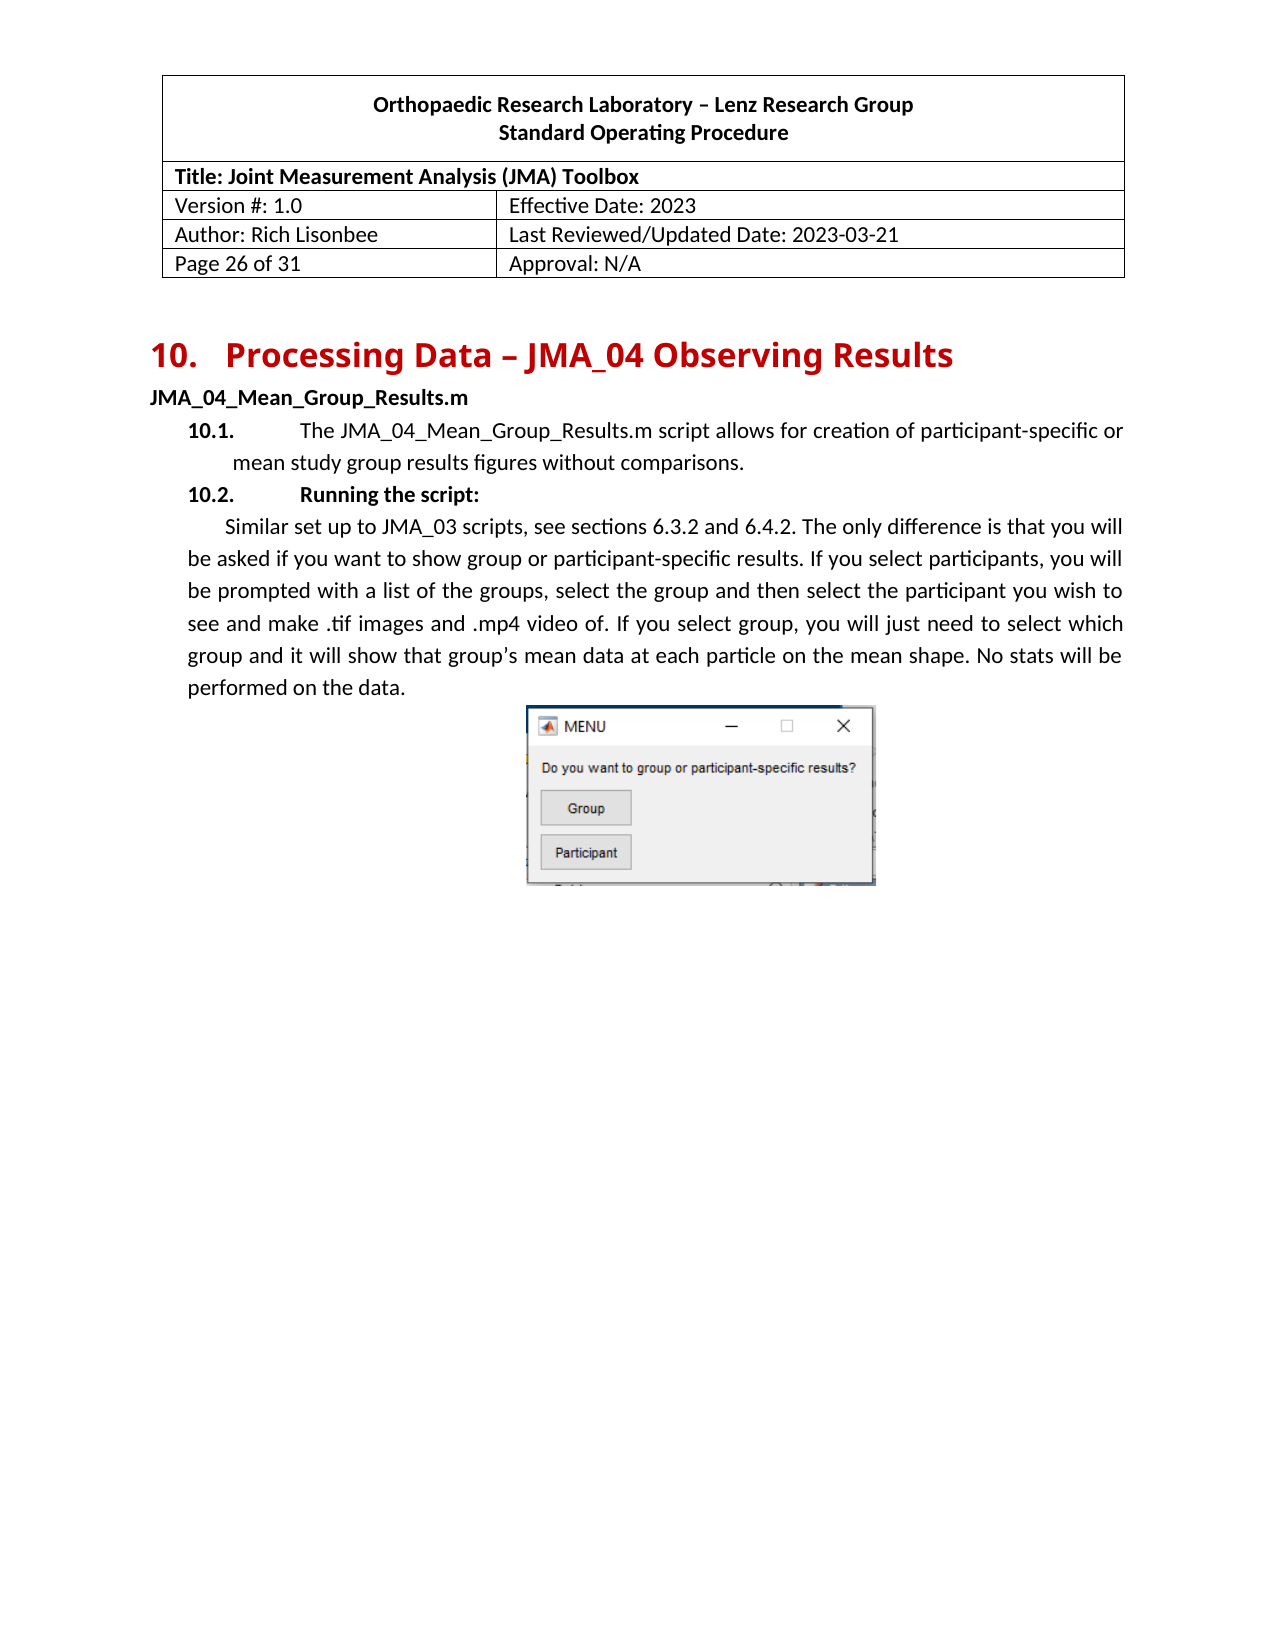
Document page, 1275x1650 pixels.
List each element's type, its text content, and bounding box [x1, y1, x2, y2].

list Running the script: [187, 480, 1125, 508]
text Similar set up to JMA_03 scripts, see sections 6.3.2 and 6.4.2. The only difference is that you will be asked if you want to show group or participant-specific results. If you select participants, you will be prompted with a list of the groups, select the group and then select the participant you wish to see and make .tif images and .mp4 video of. If you select group, you will just need to select which group and it will show that group’s mean data at each particle on the mean shape. No stats will be performed on the data. [187, 512, 1125, 701]
picture [526, 705, 877, 886]
subtitle Processing Data – JMA_04 Observing Results [150, 331, 1125, 377]
list The JMA_04_Mean_Group_Results.m script allows for creation of participant-specific or mean study group results figures without comparisons. [187, 416, 1125, 476]
text JMA_04_Mean_Group_Results.m [150, 383, 1125, 412]
